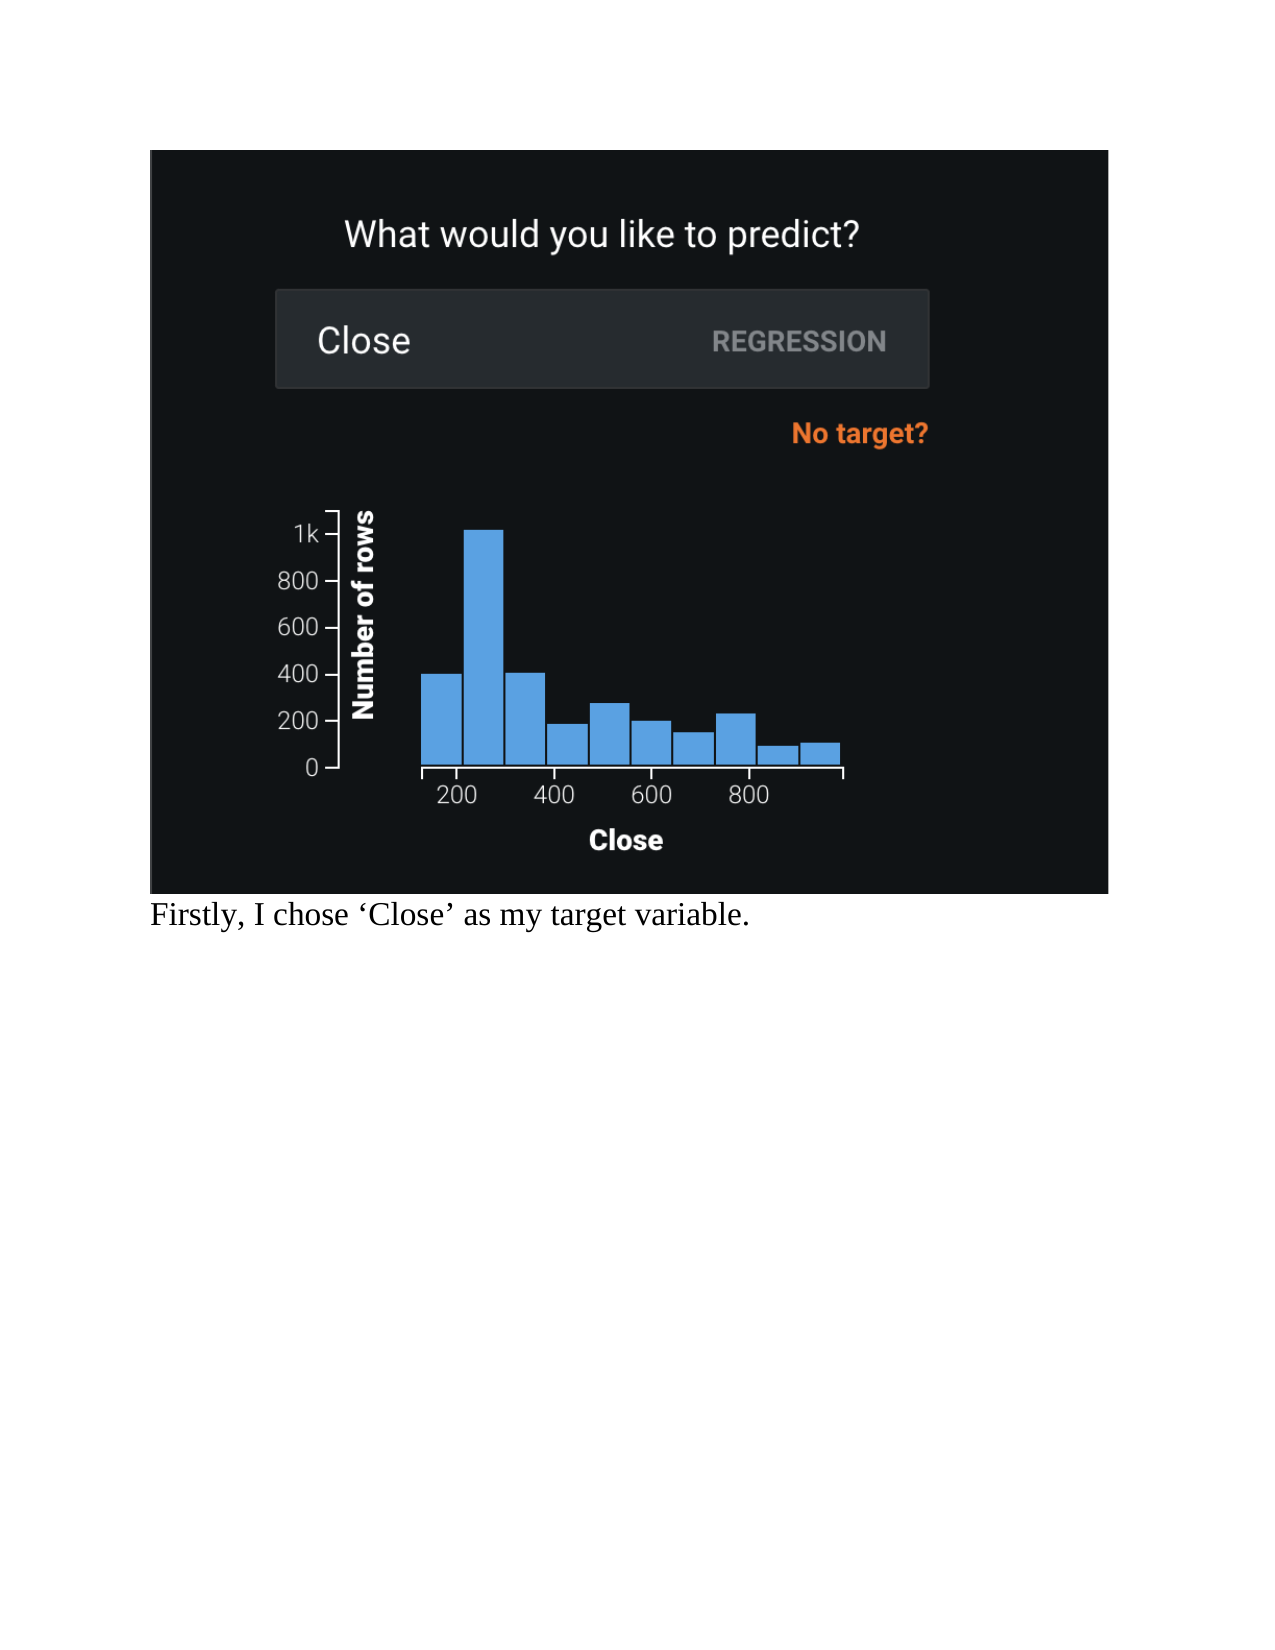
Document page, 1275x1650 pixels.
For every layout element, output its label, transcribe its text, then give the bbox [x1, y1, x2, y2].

text Firstly, I chose ‘Close’ as my target variable. [150, 894, 1125, 932]
picture [150, 150, 1109, 894]
